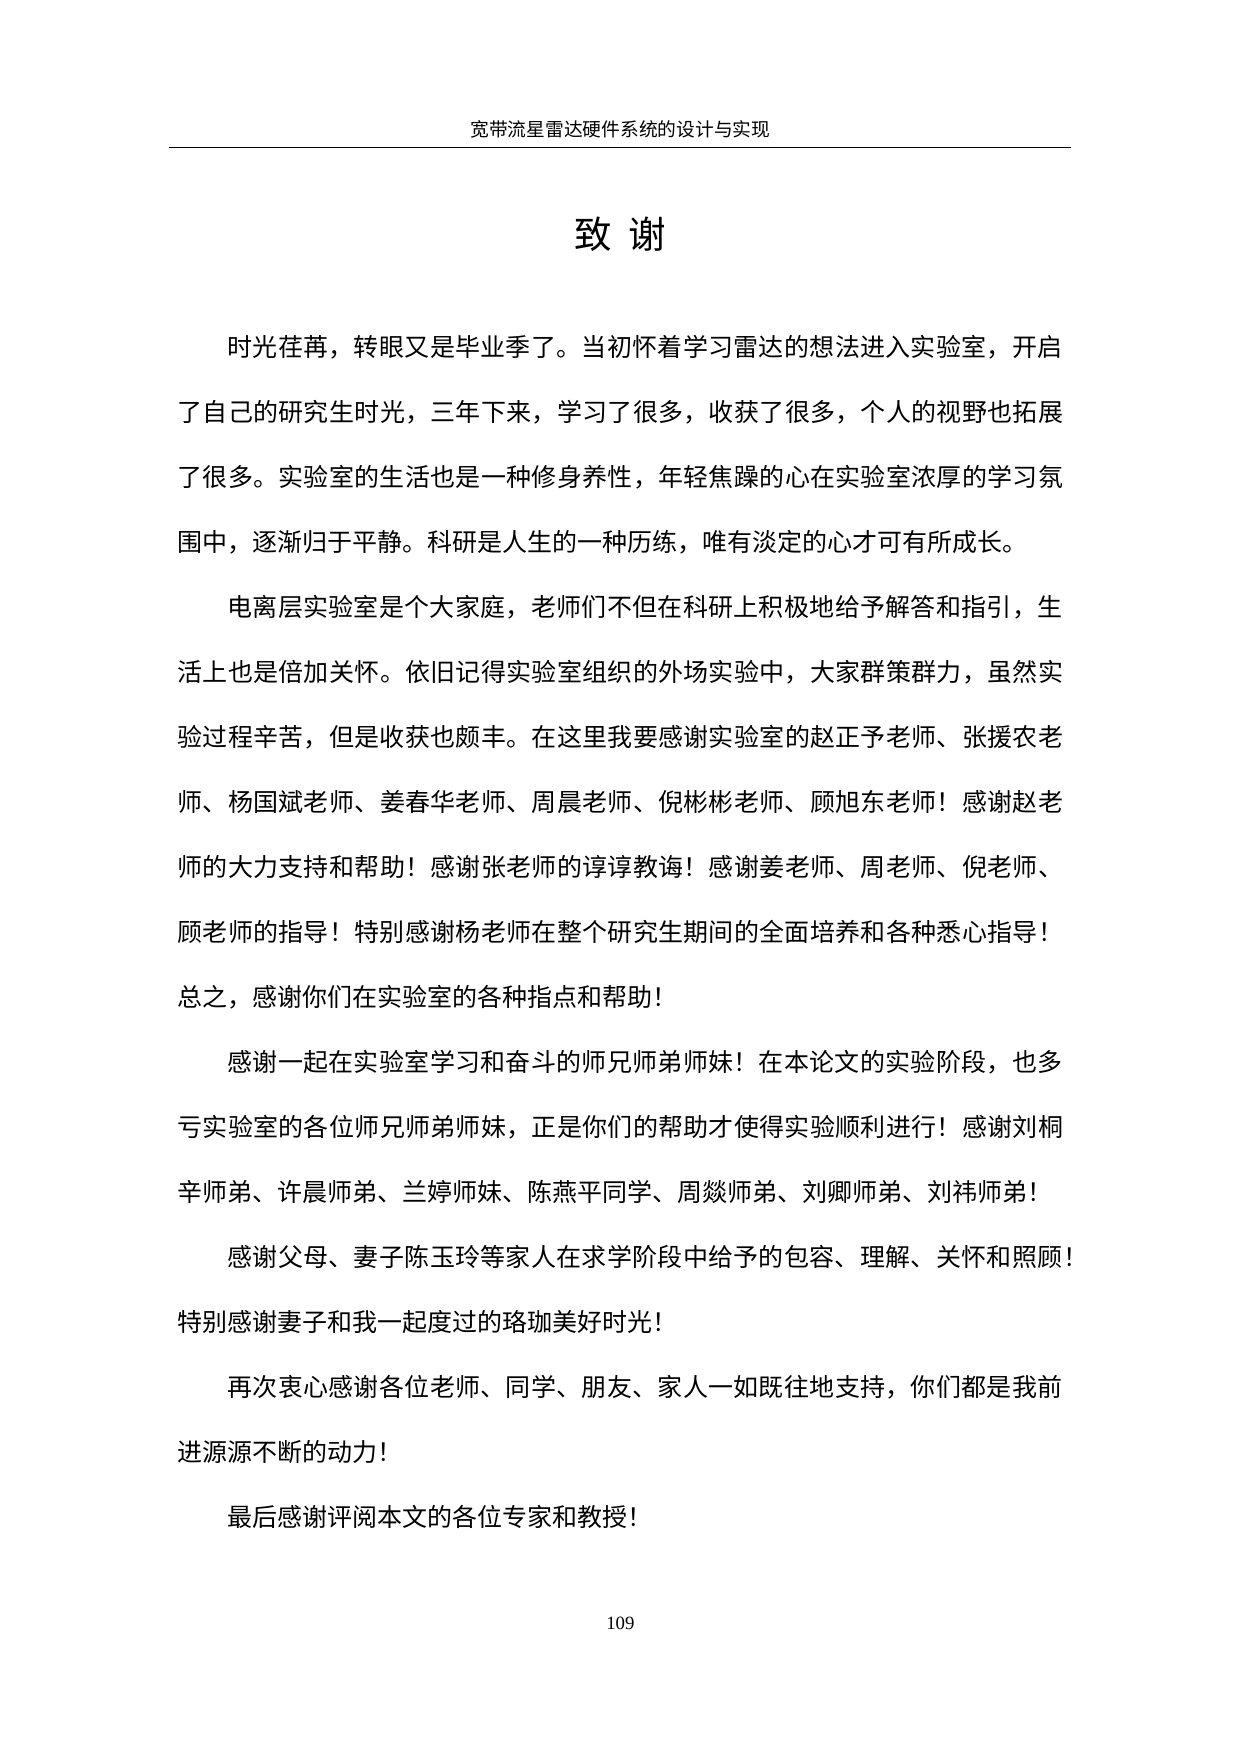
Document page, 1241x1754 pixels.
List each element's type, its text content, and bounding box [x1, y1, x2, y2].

text 电离层实验室是个大家庭，老师们不但在科研上积极地给予解答和指引，生活上也是倍加关怀。依旧记得实验室组织的外场实验中，大家群策群力，虽然实验过程辛苦，但是收获也颇丰。在这里我要感谢实验室的赵正予老师、张援农老师、杨国斌老师、姜春华老师、周晨老师、倪彬彬老师、顾旭东老师！感谢赵老师的大力支持和帮助！感谢张老师的谆谆教诲！感谢姜老师、周老师、倪老师、顾老师的指导！特别感谢杨老师在整个研究生期间的全面培养和各种悉心指导！总之，感谢你们在实验室的各种指点和帮助！ [177, 573, 1063, 1028]
subtitle 致 谢 [177, 199, 1063, 264]
text 感谢一起在实验室学习和奋斗的师兄师弟师妹！在本论文的实验阶段，也多亏实验室的各位师兄师弟师妹，正是你们的帮助才使得实验顺利进行！感谢刘桐辛师弟、许晨师弟、兰婷师妹、陈燕平同学、周燚师弟、刘卿师弟、刘祎师弟！ [177, 1028, 1063, 1223]
text 感谢父母、妻子陈玉玲等家人在求学阶段中给予的包容、理解、关怀和照顾！特别感谢妻子和我一起度过的珞珈美好时光！ [177, 1223, 1063, 1353]
text 再次衷心感谢各位老师、同学、朋友、家人一如既往地支持，你们都是我前进源源不断的动力！ [177, 1353, 1063, 1483]
text 最后感谢评阅本文的各位专家和教授！ [177, 1483, 1063, 1548]
text 时光荏苒，转眼又是毕业季了。当初怀着学习雷达的想法进入实验室，开启了自己的研究生时光，三年下来，学习了很多，收获了很多，个人的视野也拓展了很多。实验室的生活也是一种修身养性，年轻焦躁的心在实验室浓厚的学习氛围中，逐渐归于平静。科研是人生的一种历练，唯有淡定的心才可有所成长。 [177, 313, 1063, 573]
